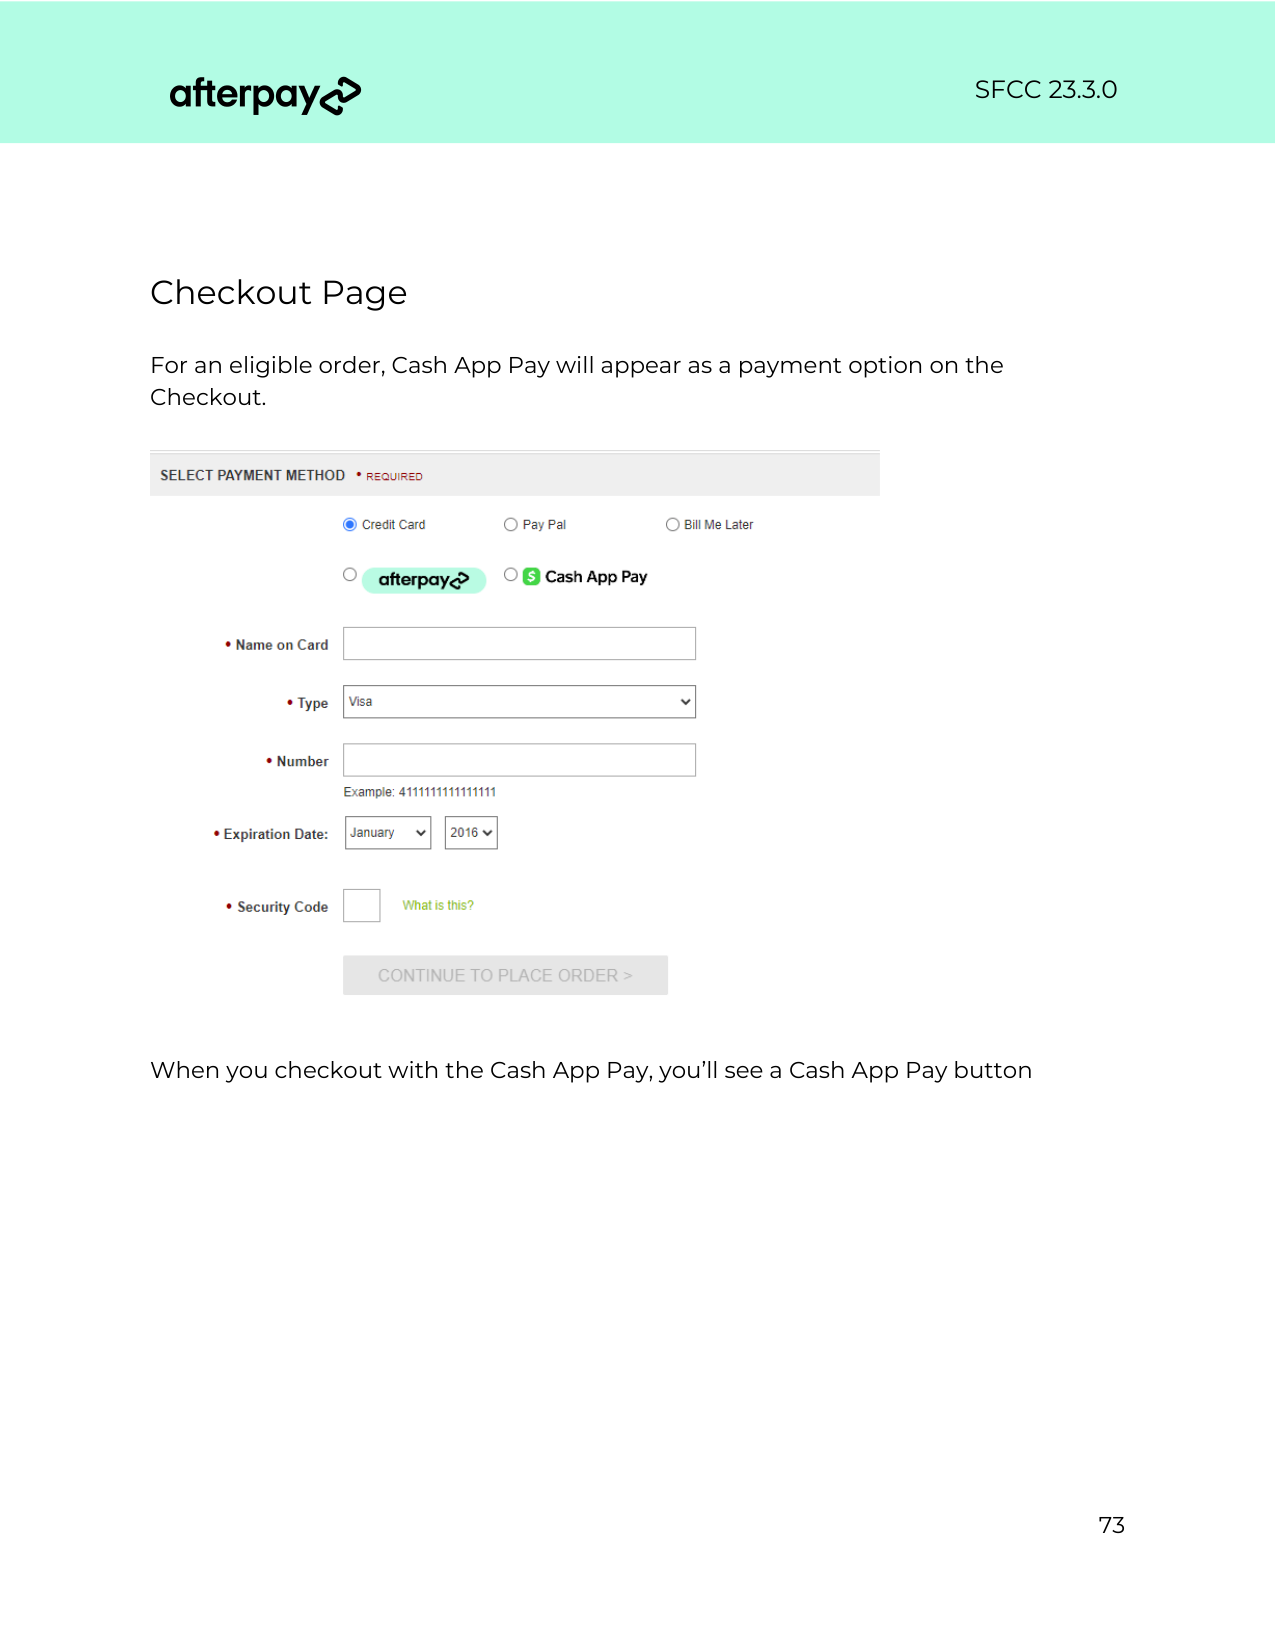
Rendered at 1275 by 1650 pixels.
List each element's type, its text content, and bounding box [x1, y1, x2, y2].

picture [134, 48, 397, 144]
picture [150, 447, 1125, 1021]
text For an eligible order, Cash App Pay will appear as a payment option on the Checkout. [150, 351, 1125, 411]
text When you checkout with the Cash App Pay, you’ll see a Cash App Pay button [150, 1056, 1125, 1084]
